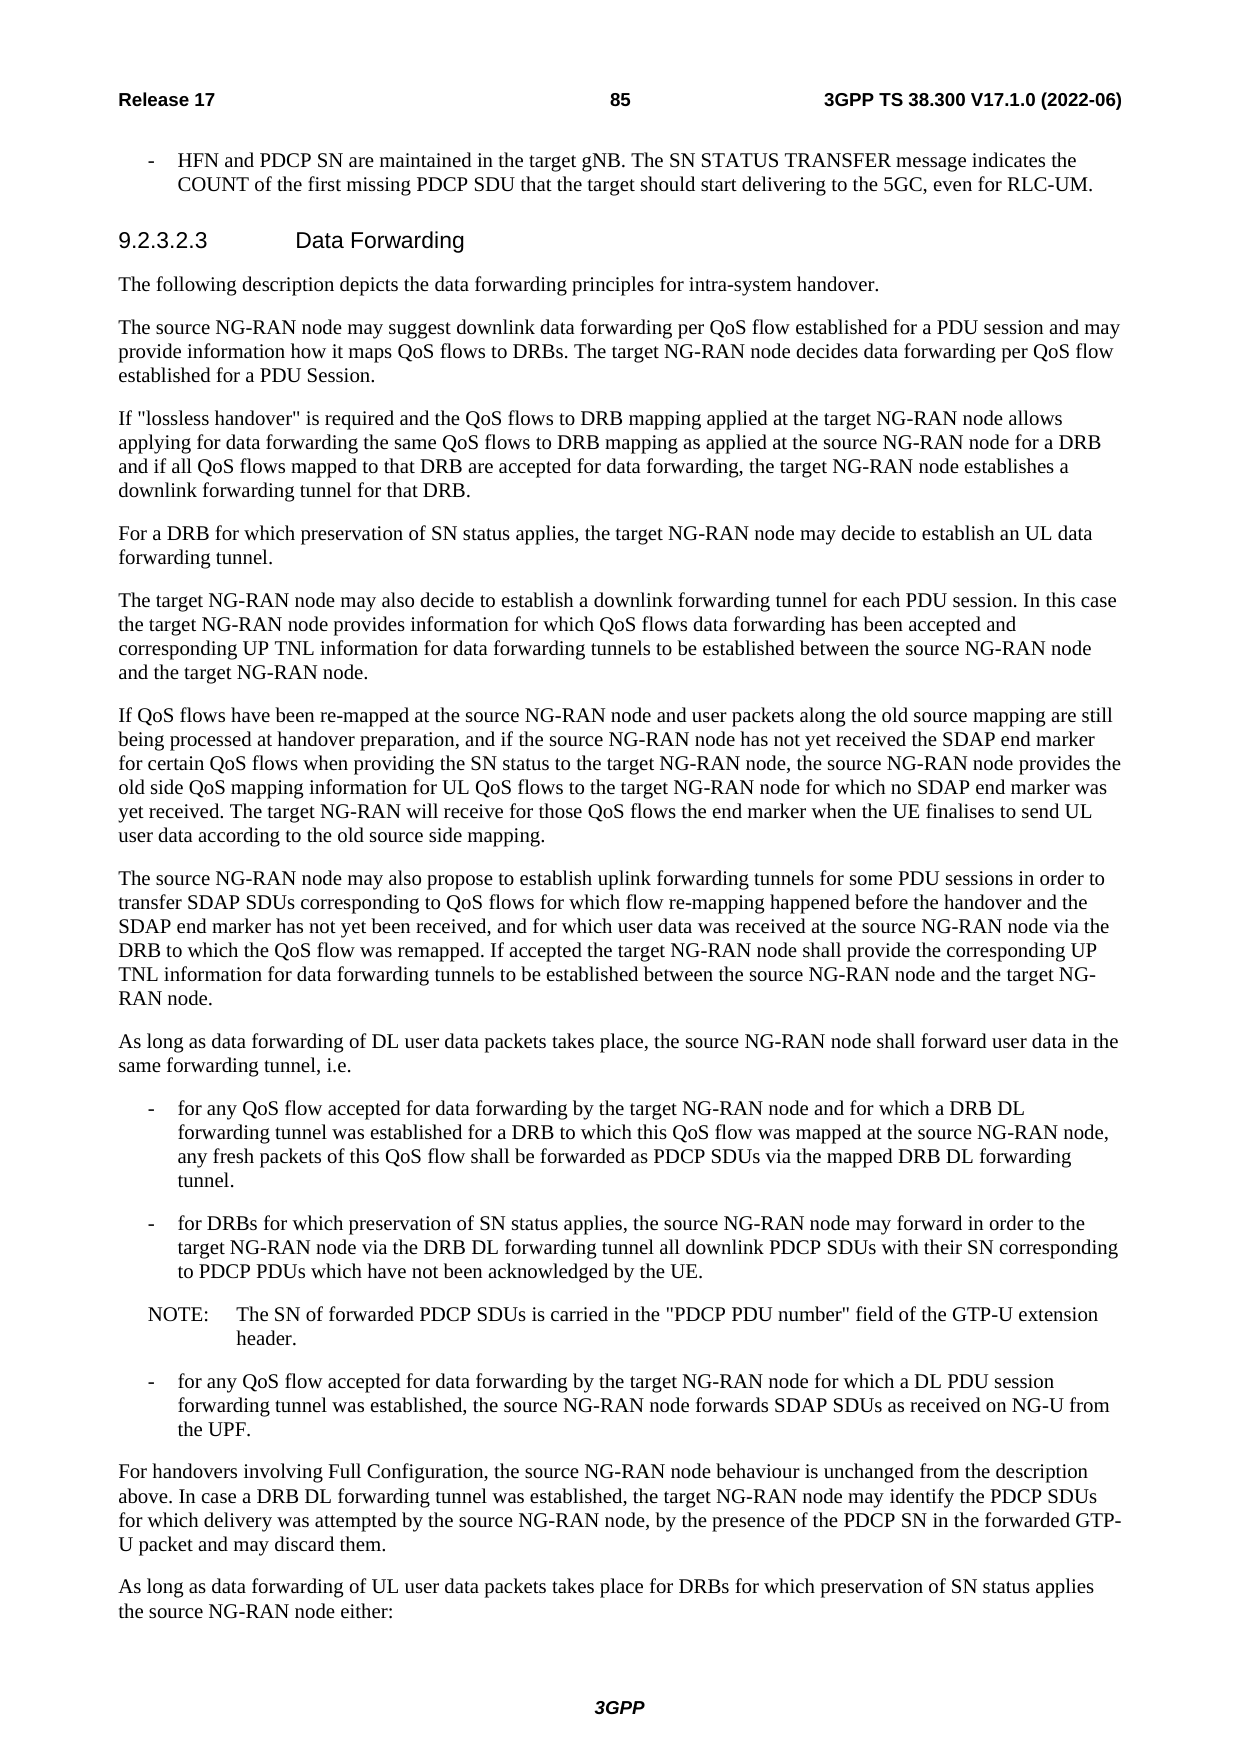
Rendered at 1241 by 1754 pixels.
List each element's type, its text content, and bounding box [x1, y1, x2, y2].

text - HFN and PDCP SN are maintained in the target gNB. The SN STATUS TRANSFER message indicates the COUNT of the first missing PDCP SDU that the target should start delivering to the 5GC, even for RLC-UM. [148, 147, 1122, 196]
subtitle 9.2.3.2.3 Data Forwarding [118, 227, 1122, 253]
text The following description depicts the data forwarding principles for intra-system handover. [118, 272, 1122, 296]
text As long as data forwarding of UL user data packets takes place for DRBs for which preservation of SN status applies the source NG-RAN node either: [118, 1574, 1122, 1623]
text The source NG-RAN node may also propose to establish uplink forwarding tunnels for some PDU sessions in order to transfer SDAP SDUs corresponding to QoS flows for which flow re-mapping happened before the handover and the SDAP end marker has not yet been received, and for which user data was received at the source NG-RAN node via the DRB to which the QoS flow was remapped. If accepted the target NG-RAN node shall provide the corresponding UP TNL information for data forwarding tunnels to be established between the source NG-RAN node and the target NG-RAN node. [118, 866, 1122, 1010]
text If "lossless handover" is required and the QoS flows to DRB mapping applied at the target NG-RAN node allows applying for data forwarding the same QoS flows to DRB mapping as applied at the source NG-RAN node for a DRB and if all QoS flows mapped to that DRB are accepted for data forwarding, the target NG-RAN node establishes a downlink forwarding tunnel for that DRB. [118, 406, 1122, 502]
text If QoS flows have been re-mapped at the source NG-RAN node and user packets along the old source mapping are still being processed at handover preparation, and if the source NG-RAN node has not yet received the SDAP end marker for certain QoS flows when providing the SN status to the target NG-RAN node, the source NG-RAN node provides the old side QoS mapping information for UL QoS flows to the target NG-RAN node for which no SDAP end marker was yet received. The target NG-RAN will receive for those QoS flows the end marker when the UE finalises to send UL user data according to the old source side mapping. [118, 703, 1122, 847]
text For a DRB for which preservation of SN status applies, the target NG-RAN node may decide to establish an UL data forwarding tunnel. [118, 521, 1122, 569]
text As long as data forwarding of DL user data packets takes place, the source NG-RAN node shall forward user data in the same forwarding tunnel, i.e. [118, 1029, 1122, 1077]
text - for any QoS flow accepted for data forwarding by the target NG-RAN node and for which a DRB DL forwarding tunnel was established for a DRB to which this QoS flow was mapped at the source NG-RAN node, any fresh packets of this QoS flow shall be forwarded as PDCP SDUs via the mapped DRB DL forwarding tunnel. [148, 1096, 1122, 1192]
text - for any QoS flow accepted for data forwarding by the target NG-RAN node for which a DL PDU session forwarding tunnel was established, the source NG-RAN node forwards SDAP SDUs as received on NG-U from the UPF. [148, 1368, 1122, 1441]
text NOTE: The SN of forwarded PDCP SDUs is carried in the "PDCP PDU number" field of the GTP-U extension header. [148, 1302, 1122, 1350]
text - for DRBs for which preservation of SN status applies, the source NG-RAN node may forward in order to the target NG-RAN node via the DRB DL forwarding tunnel all downlink PDCP SDUs with their SN corresponding to PDCP PDUs which have not been acknowledged by the UE. [148, 1211, 1122, 1283]
text The target NG-RAN node may also decide to establish a downlink forwarding tunnel for each PDU session. In this case the target NG-RAN node provides information for which QoS flows data forwarding has been accepted and corresponding UP TNL information for data forwarding tunnels to be established between the source NG-RAN node and the target NG-RAN node. [118, 588, 1122, 684]
text For handovers involving Full Configuration, the source NG-RAN node behaviour is unchanged from the description above. In case a DRB DL forwarding tunnel was established, the target NG-RAN node may identify the PDCP SDUs for which delivery was attempted by the source NG-RAN node, by the presence of the PDCP SN in the forwarded GTP-U packet and may discard them. [118, 1459, 1122, 1556]
text The source NG-RAN node may suggest downlink data forwarding per QoS flow established for a PDU session and may provide information how it maps QoS flows to DRBs. The target NG-RAN node decides data forwarding per QoS flow established for a PDU Session. [118, 315, 1122, 387]
